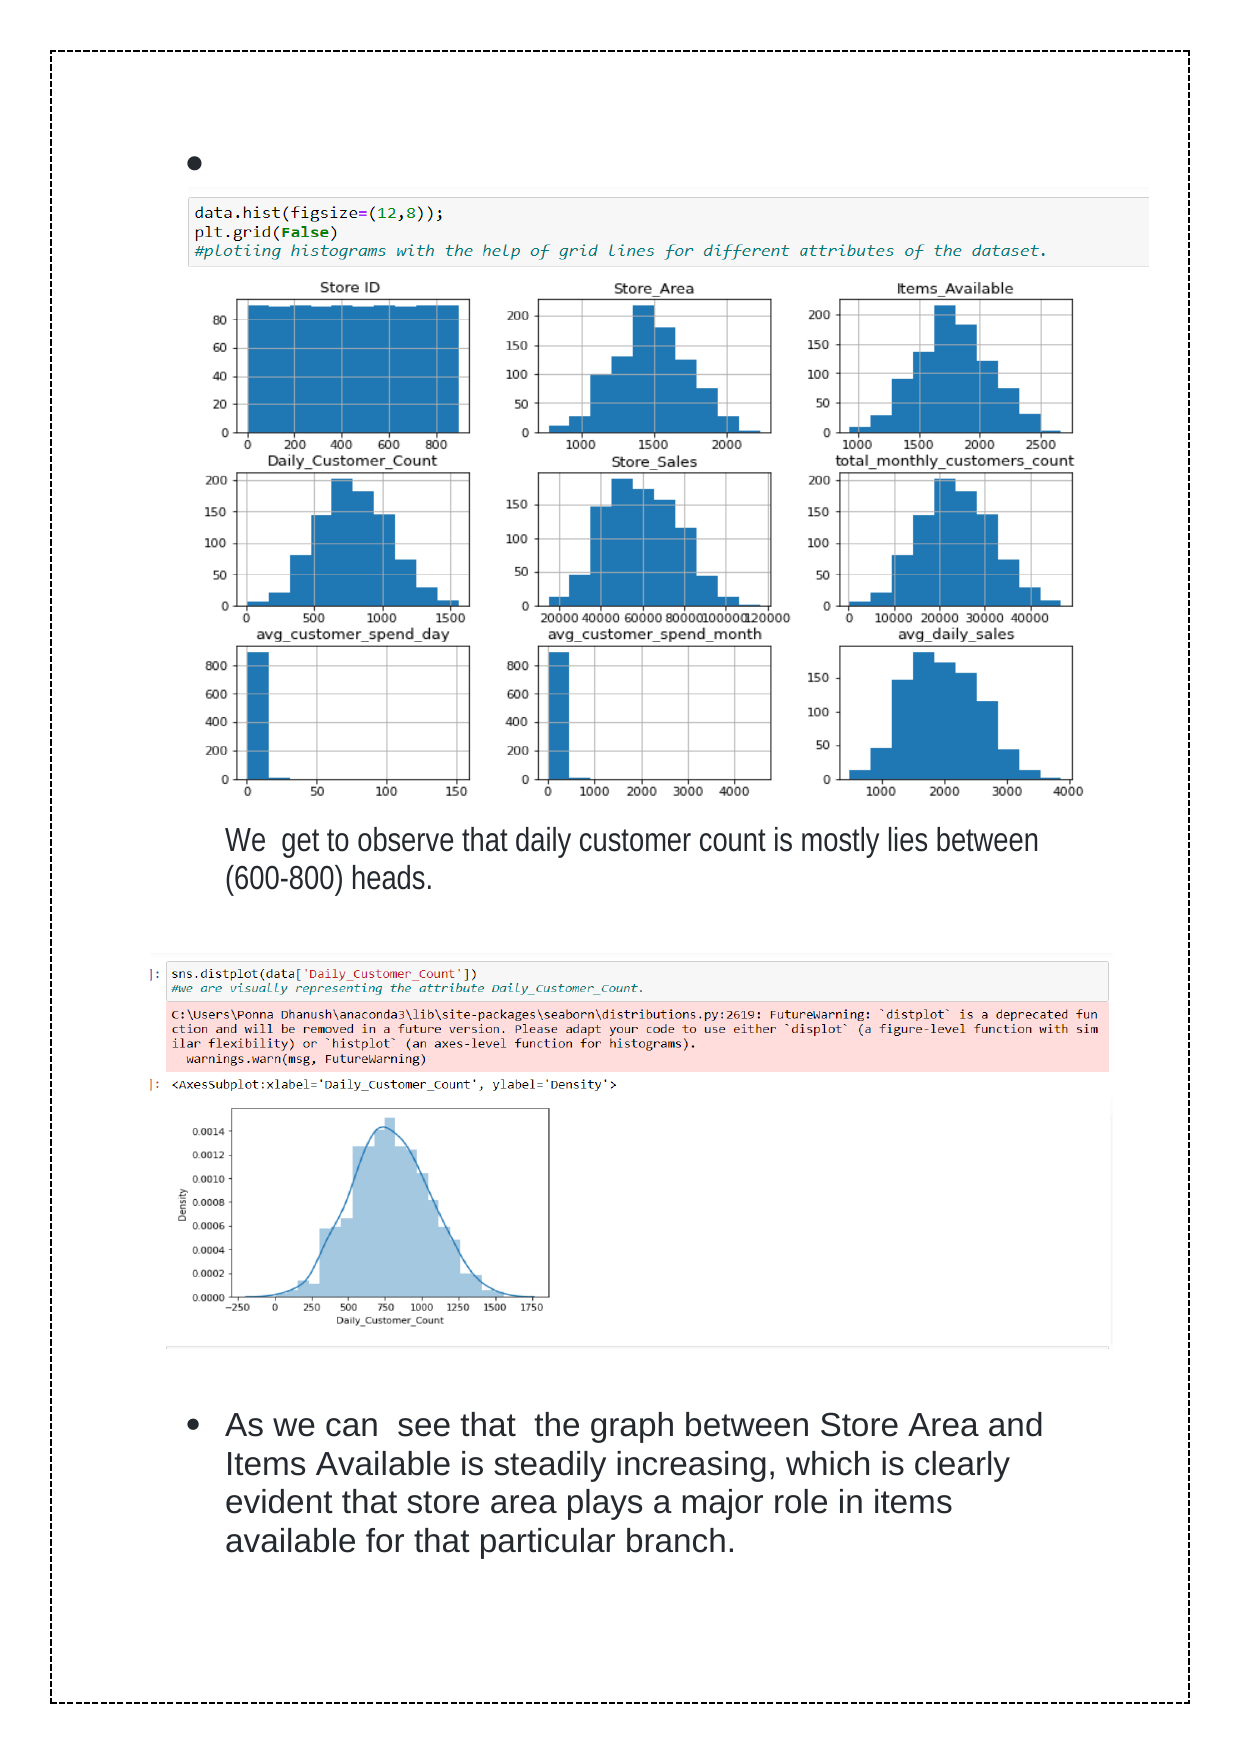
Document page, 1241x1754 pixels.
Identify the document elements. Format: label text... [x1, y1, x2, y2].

list As we can see that the graph between Store Area and Items Available is steadily increasing, which is clearly evident that store area plays a major role in items available for that particular branch. [187, 1405, 1090, 1559]
picture [150, 953, 1113, 1349]
list We get to observe that daily customer count is mostly lies between (600-800) heads. [187, 821, 1090, 897]
picture [187, 187, 1149, 821]
list We get to observe that daily customer count is mostly lies between (600-800) heads. [187, 150, 1090, 187]
